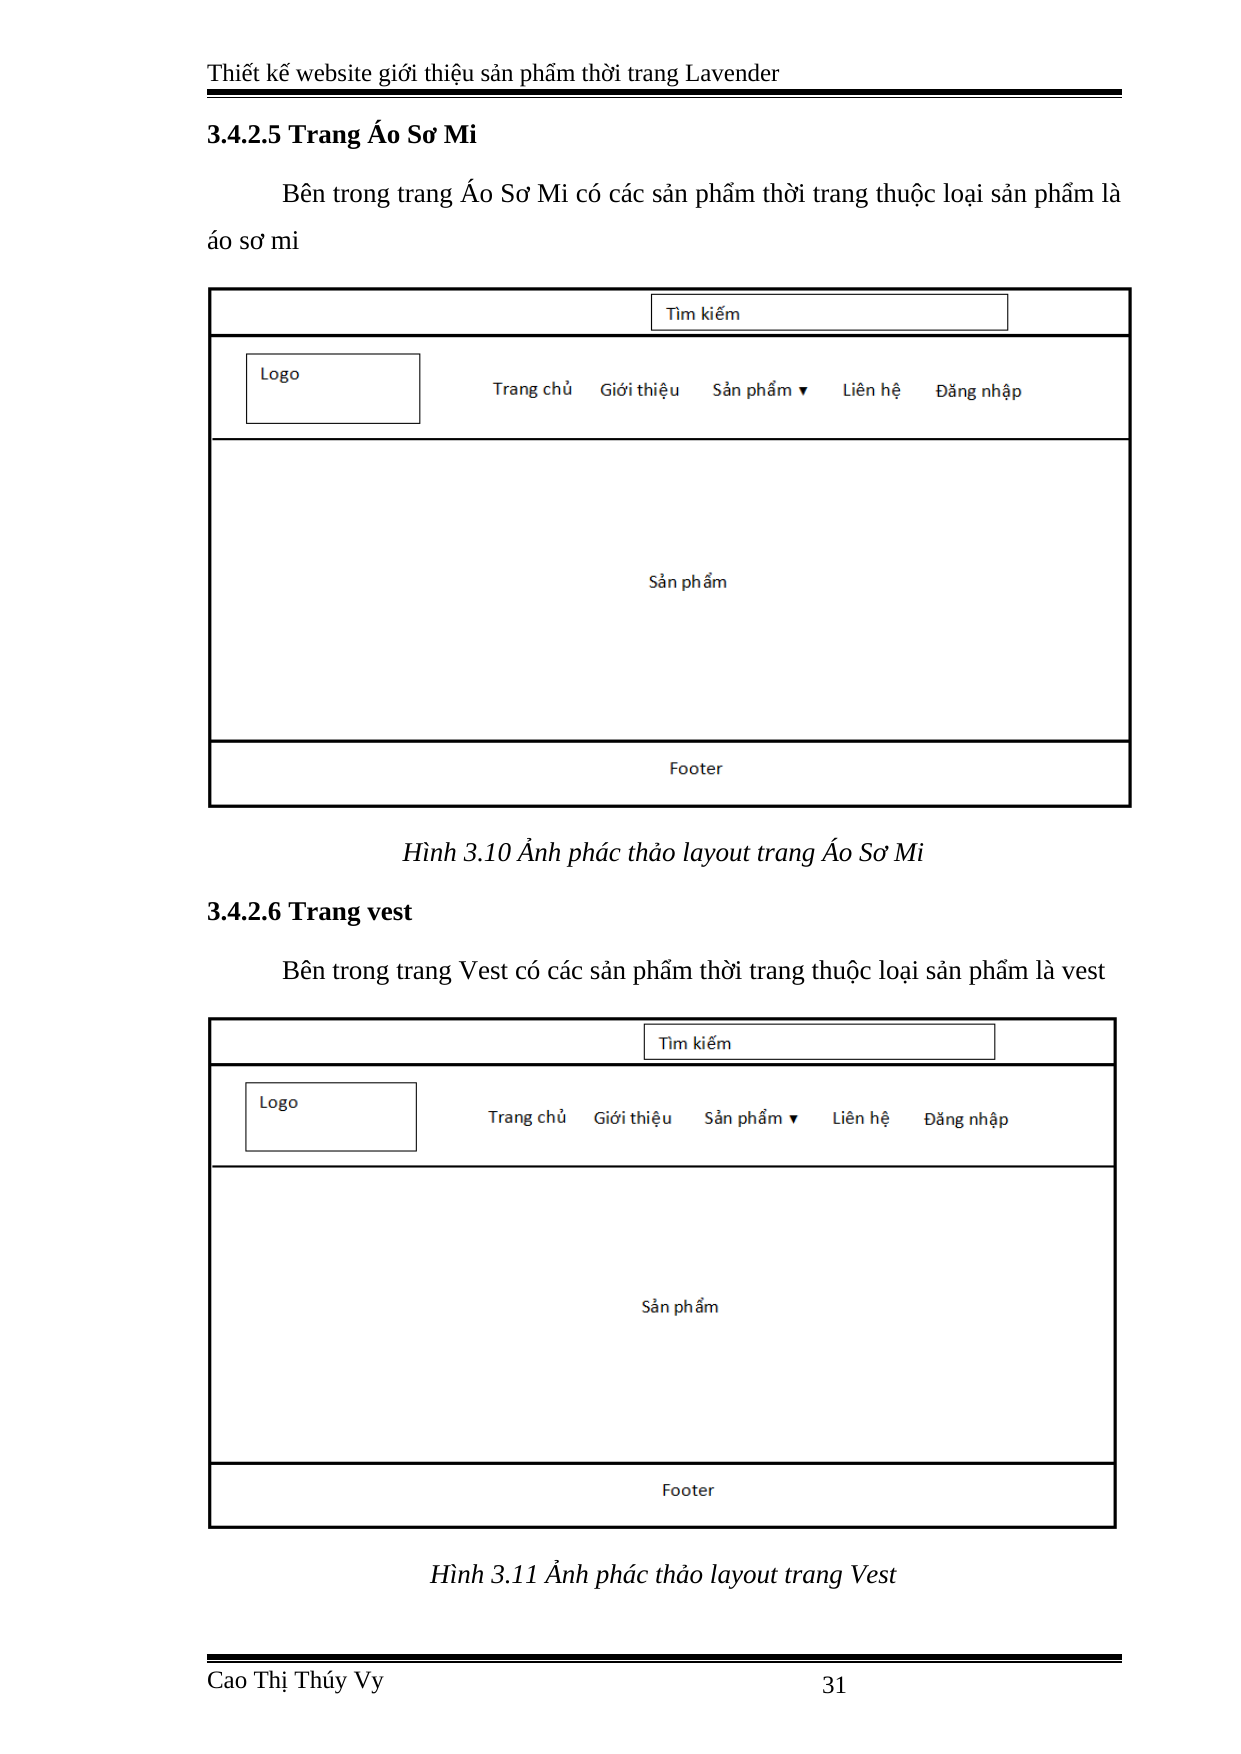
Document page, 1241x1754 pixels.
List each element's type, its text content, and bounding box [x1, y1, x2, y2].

text Bên trong trang Áo Sơ Mi có các sản phẩm thời trang thuộc loại sản phẩm là áo sơ mi [207, 177, 1122, 255]
picture [206, 1013, 1120, 1530]
subtitle Trang vest [207, 895, 1122, 926]
subtitle Trang Áo Sơ Mi [207, 118, 1122, 149]
text Bên trong trang Vest có các sản phẩm thời trang thuộc loại sản phẩm là vest [207, 954, 1122, 986]
picture [206, 283, 1135, 809]
